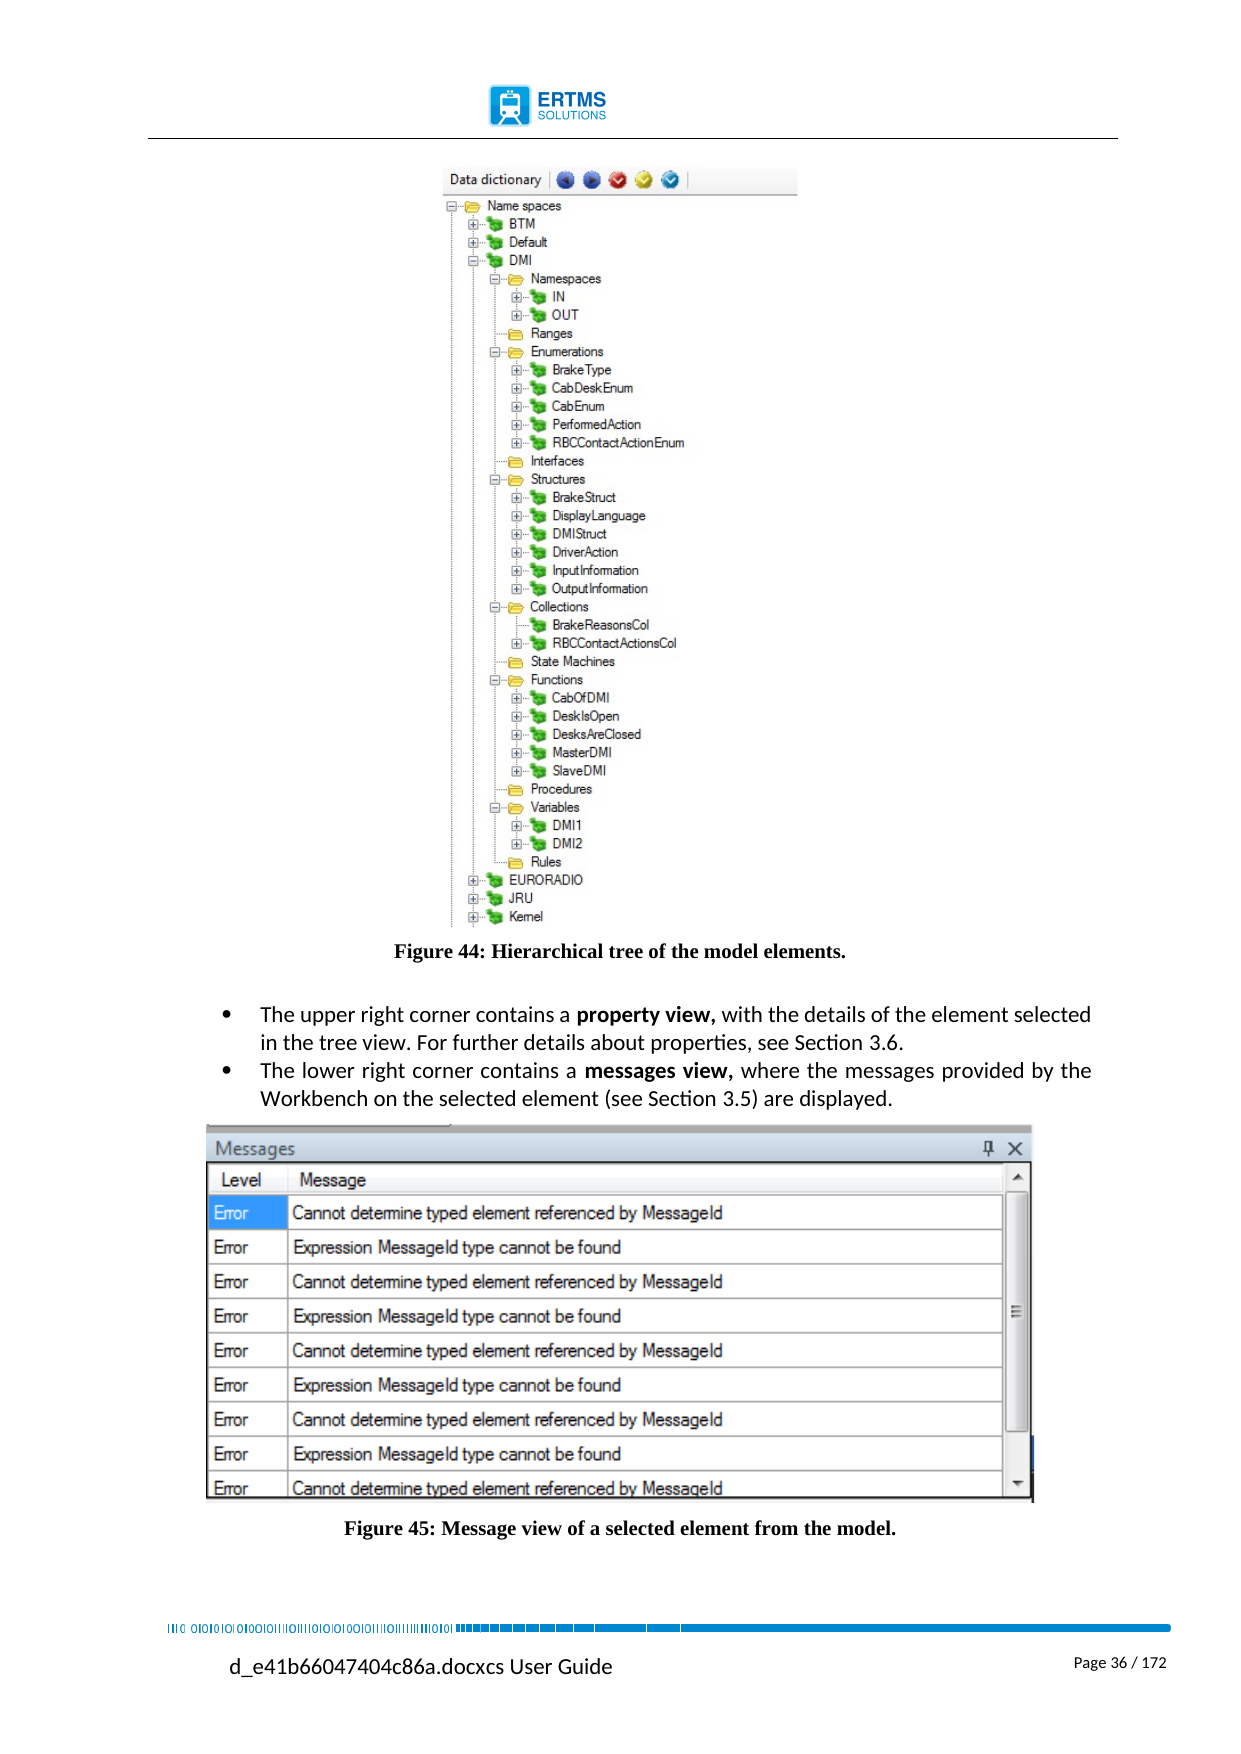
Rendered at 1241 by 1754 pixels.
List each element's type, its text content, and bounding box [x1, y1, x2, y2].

picture [206, 1124, 1035, 1503]
text Figure 44: Hierarchical tree of the model elements. [148, 939, 1093, 963]
picture [442, 167, 798, 927]
picture [167, 1624, 1171, 1633]
list The lower right corner contains a messages view, where the messages provided by the Workbench on the selected element (see Section 3.5) are displayed. [223, 1056, 1093, 1112]
text Figure 45: Message view of a selected element from the model. [148, 1515, 1093, 1539]
picture [477, 73, 617, 138]
list The upper right corner contains a property view, with the details of the element selected in the tree view. For further details about properties, see Section 3.6. [223, 1000, 1093, 1056]
